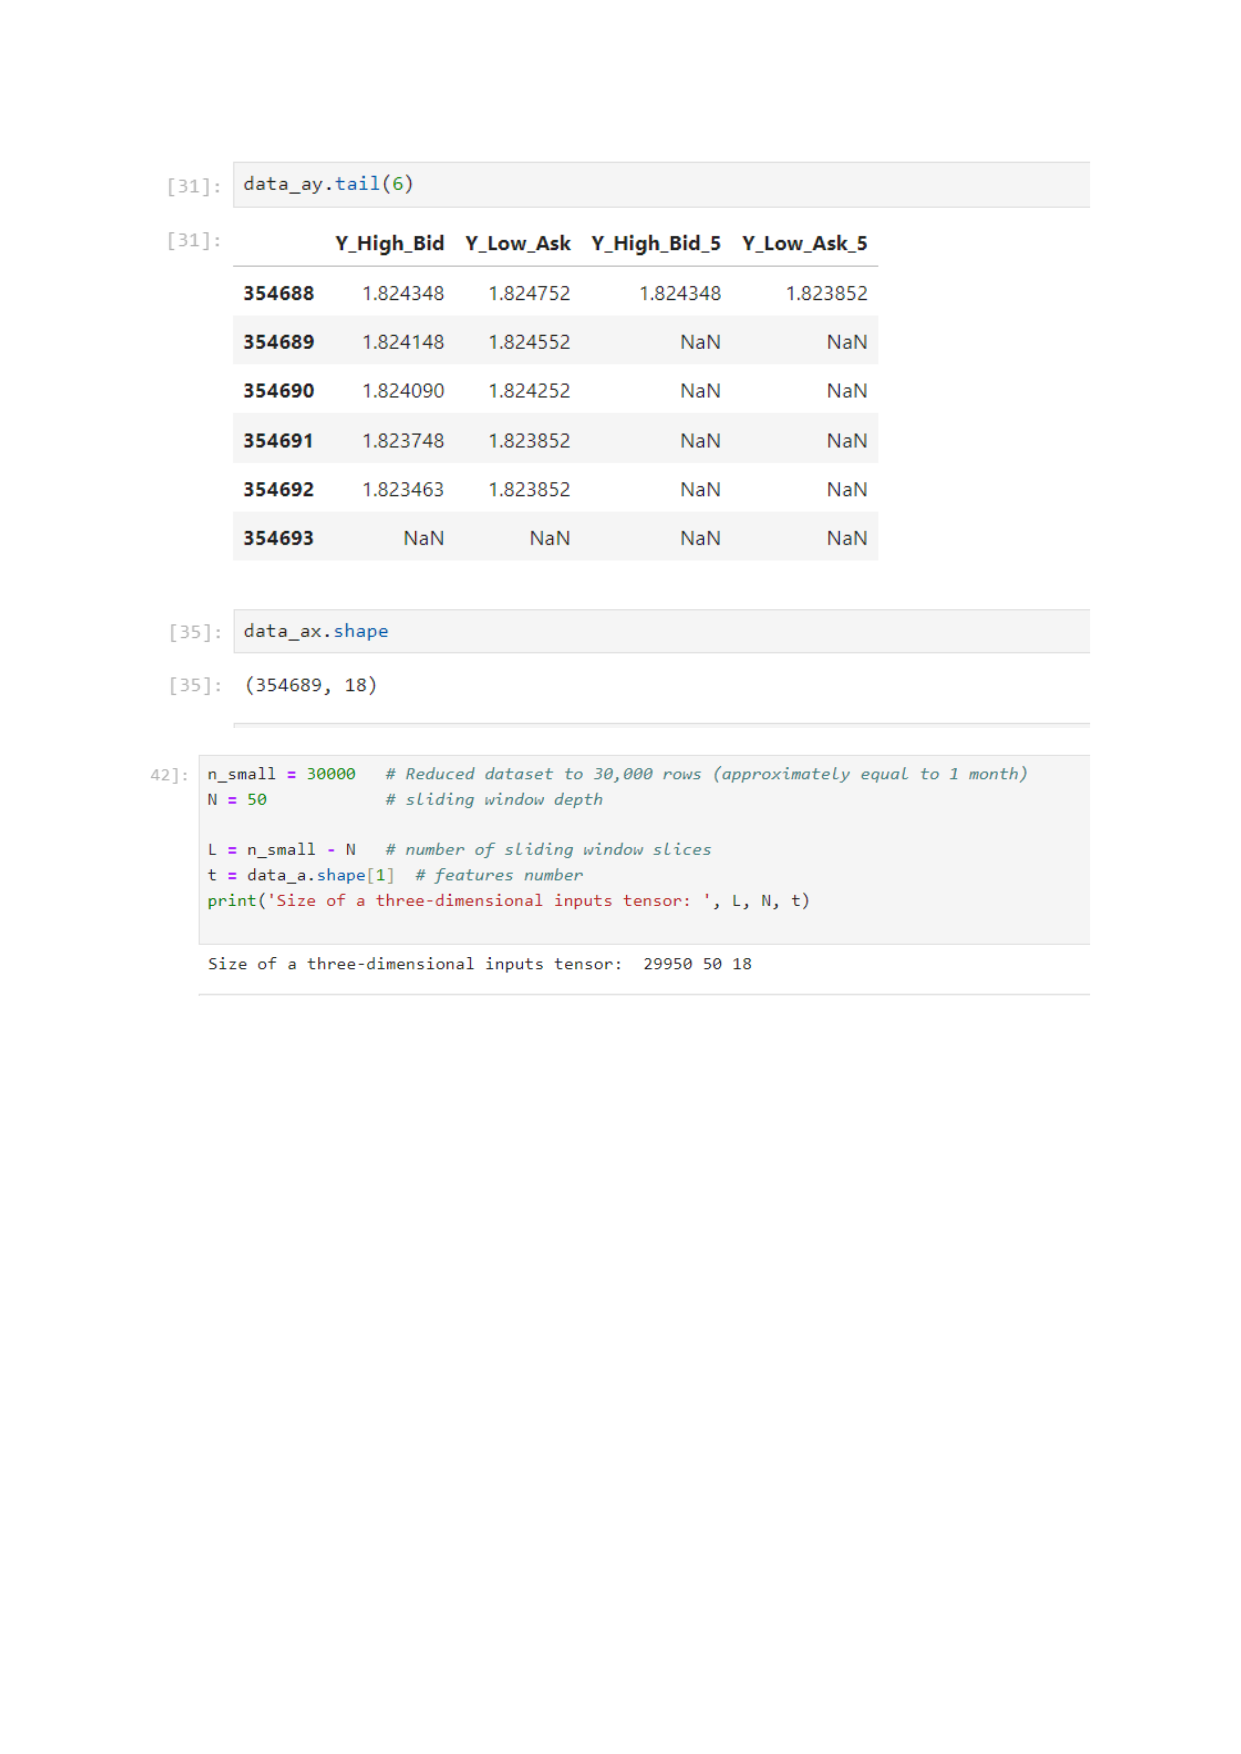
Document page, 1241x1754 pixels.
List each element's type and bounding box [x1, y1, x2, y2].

picture [150, 150, 1091, 590]
picture [150, 746, 1091, 996]
picture [150, 608, 1091, 728]
